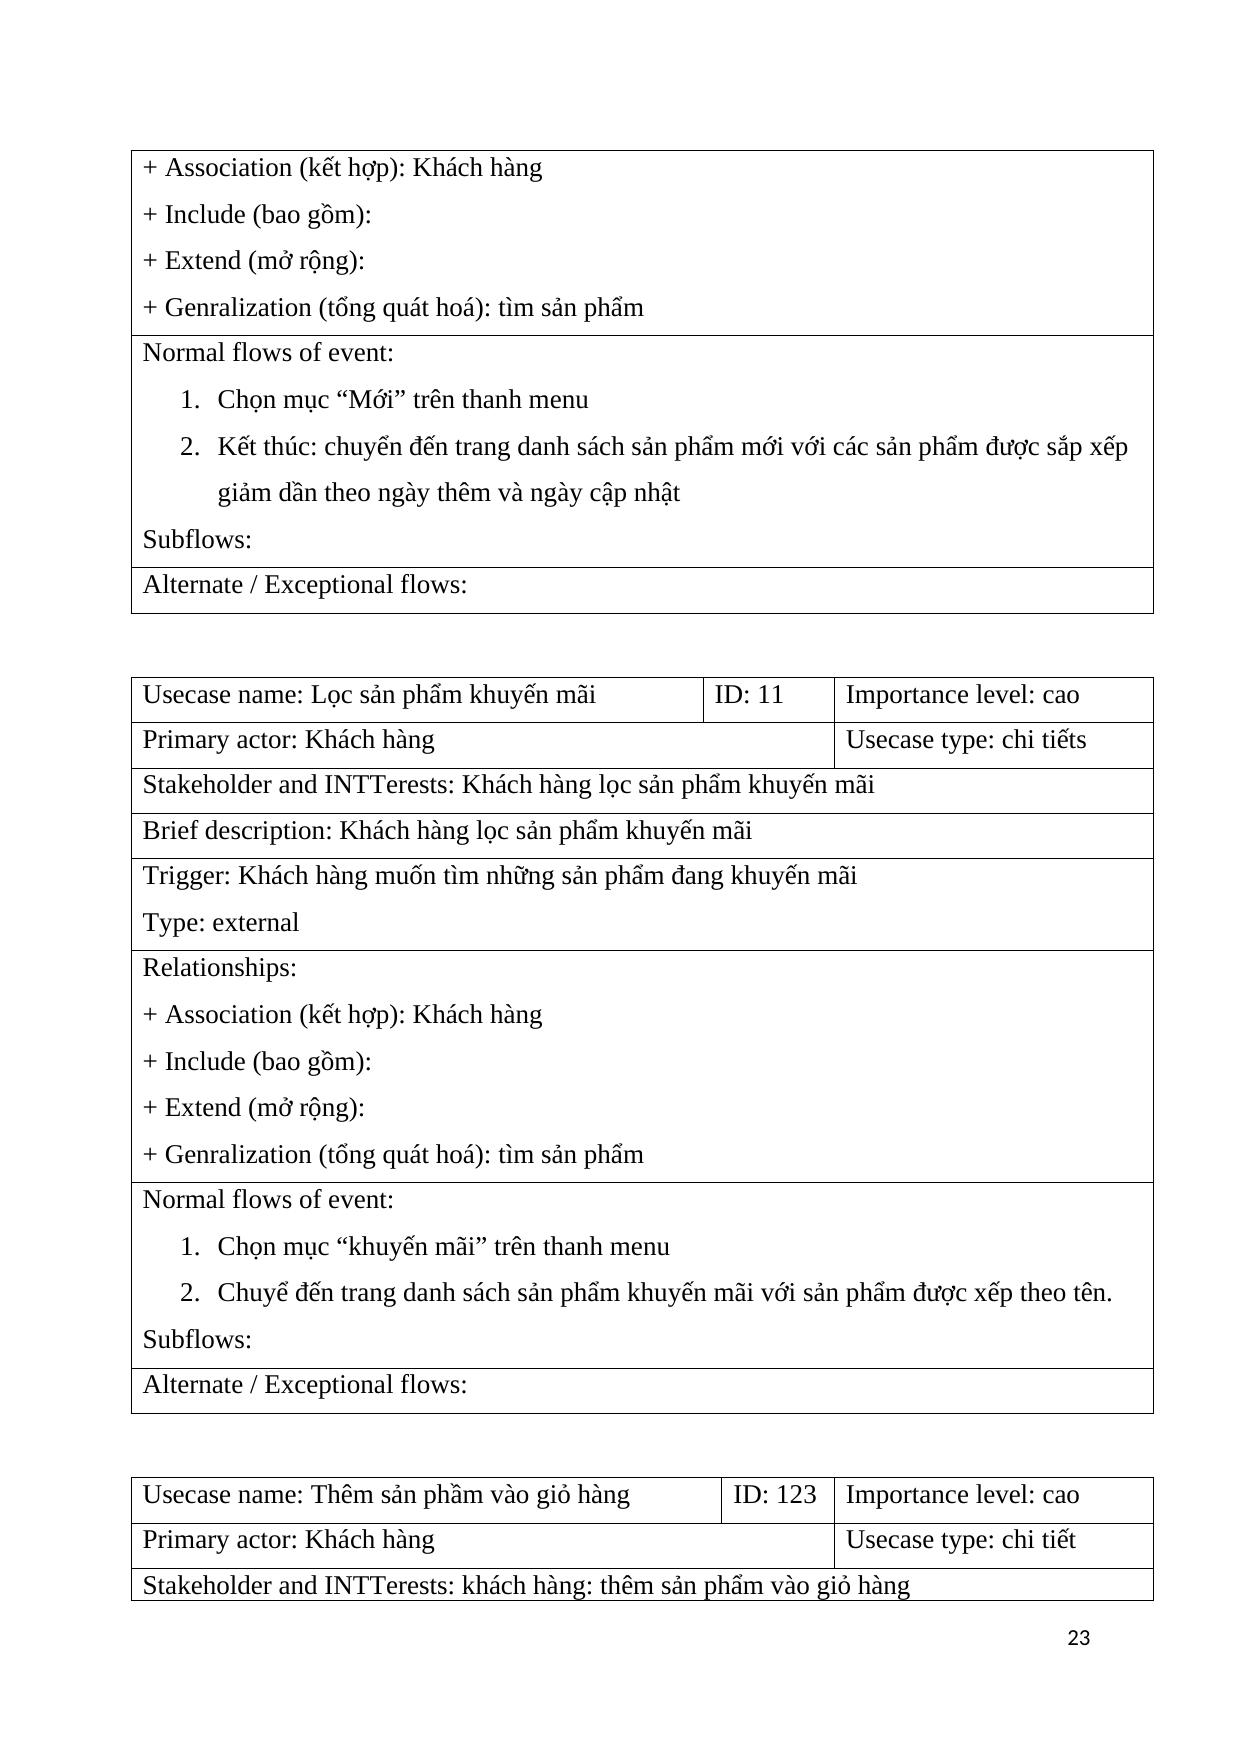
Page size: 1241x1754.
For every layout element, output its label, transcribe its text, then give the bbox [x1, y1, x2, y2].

table_cell Stakeholder and INTTerests: Khách hàng lọc sản phẩm khuyến mãi [132, 769, 1153, 813]
table_cell Brief description: Khách hàng lọc sản phẩm khuyến mãi [132, 814, 1153, 858]
table_cell Normal flows of event: Chọn mục “Mới” trên thanh menu Kết thúc: chuyển đến trang danh sách sản phẩm mới với các sản phẩm được sắp xếp giảm dần theo ngày thêm và ngày cập nhật Subflows: [132, 336, 1153, 567]
table_header Importance level: cao [835, 678, 1153, 722]
table_cell Usecase type: chi tiết [835, 1524, 1153, 1568]
table_header Importance level: cao [835, 1478, 1153, 1522]
table_cell Primary actor: Khách hàng [132, 723, 834, 768]
table_header ID: 123 [722, 1478, 834, 1522]
table_header Usecase name: Lọc sản phẩm khuyến mãi [132, 678, 703, 722]
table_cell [132, 1569, 1153, 1600]
table_cell Trigger: Khách hàng muốn tìm những sản phẩm đang khuyến mãi Type: external [132, 859, 1153, 950]
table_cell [132, 151, 1153, 335]
table_cell Normal flows of event: Chọn mục “khuyến mãi” trên thanh menu Chuyể đến trang danh sách sản phẩm khuyến mãi với sản phẩm được xếp theo tên. Subflows: [132, 1183, 1153, 1367]
table_cell Alternate / Exceptional flows: [132, 568, 1153, 613]
table_cell Alternate / Exceptional flows: [132, 1369, 1153, 1413]
table_cell Primary actor: Khách hàng [132, 1524, 834, 1568]
table_cell Usecase type: chi tiếts [835, 723, 1153, 768]
table_cell Relationships: + Association (kết hợp): Khách hàng + Include (bao gồm): + Extend (mở rộng): + Genralization (tổng quát hoá): tìm sản phẩm [132, 951, 1153, 1182]
table_header Usecase name: Thêm sản phầm vào giỏ hàng [132, 1478, 721, 1522]
table_header ID: 11 [704, 678, 834, 722]
